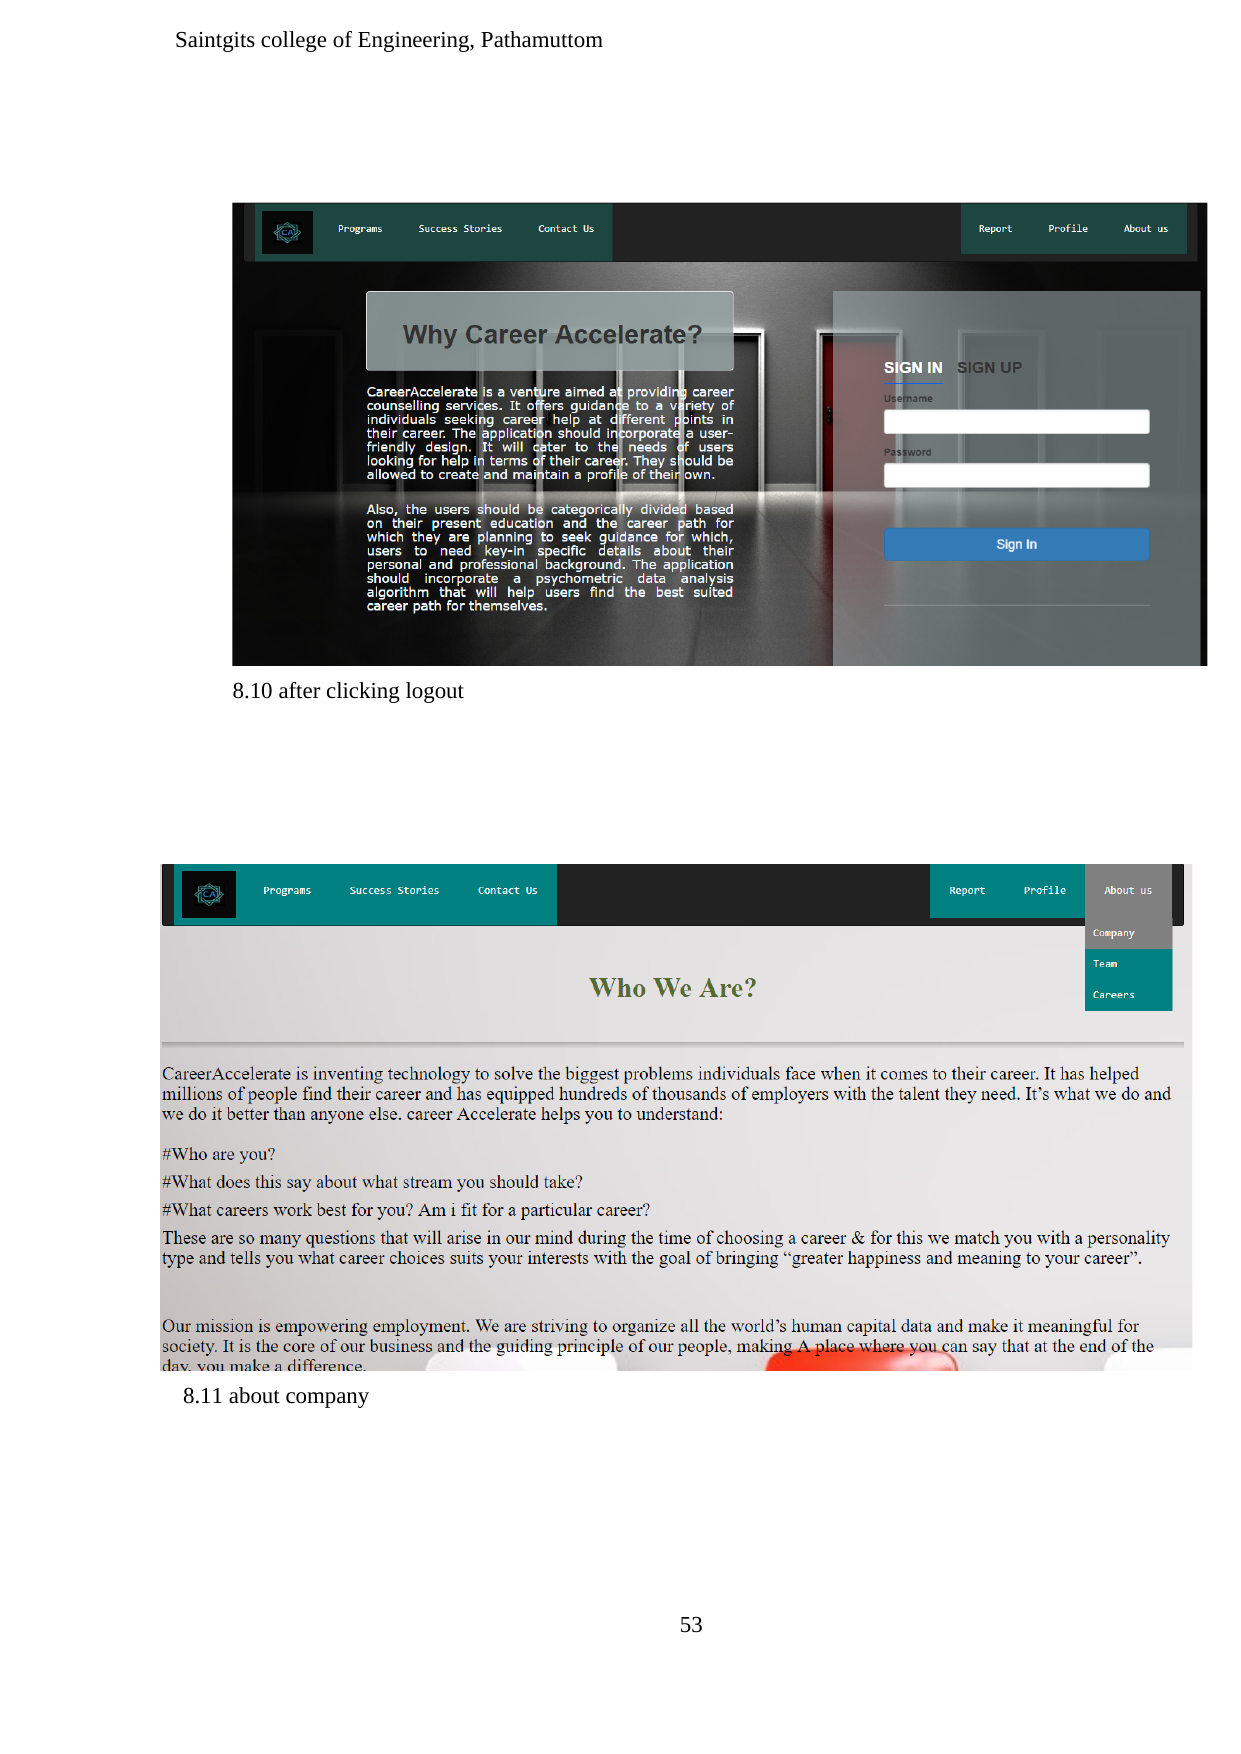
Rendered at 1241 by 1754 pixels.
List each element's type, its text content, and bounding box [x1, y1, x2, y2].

picture [232, 202, 1208, 666]
text 8.11 about company [160, 1382, 1121, 1408]
text 8.10 after clicking logout [232, 677, 1121, 703]
picture [160, 864, 1193, 1371]
